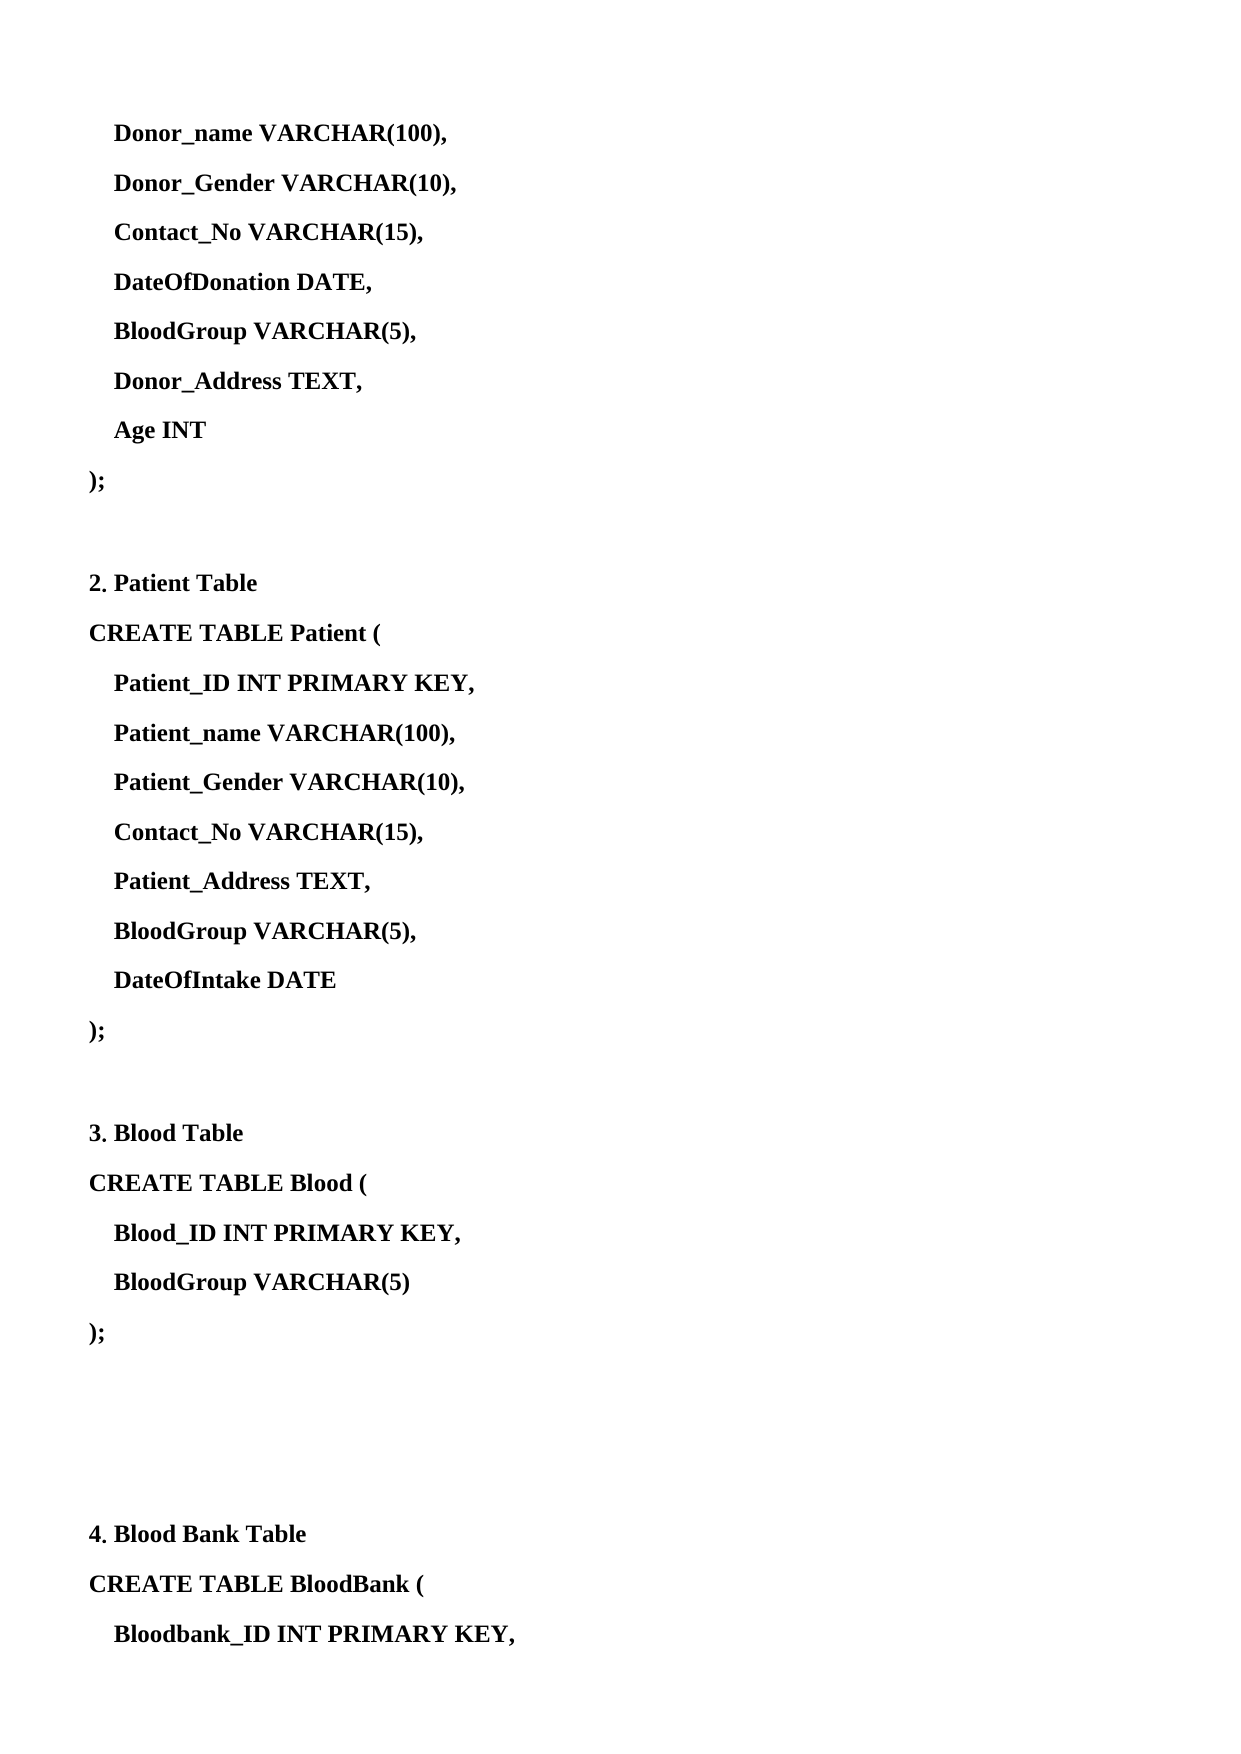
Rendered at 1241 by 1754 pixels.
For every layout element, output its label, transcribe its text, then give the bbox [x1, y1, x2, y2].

text Patient_ID INT PRIMARY KEY, [89, 668, 1152, 697]
text CREATE TABLE Blood ( [89, 1168, 1152, 1197]
text Contact_No VARCHAR(15), [89, 217, 1152, 246]
text CREATE TABLE BloodBank ( [89, 1569, 1152, 1598]
text Bloodbank_ID INT PRIMARY KEY, [89, 1619, 1152, 1648]
text Donor_Address TEXT, [89, 366, 1152, 395]
text 4️. Blood Bank Table [89, 1515, 1152, 1549]
text Blood_ID INT PRIMARY KEY, [89, 1218, 1152, 1247]
text Patient_name VARCHAR(100), [89, 718, 1152, 746]
text CREATE TABLE Patient ( [89, 618, 1152, 647]
text Age INT [89, 416, 1152, 444]
text BloodGroup VARCHAR(5), [89, 916, 1152, 945]
text Patient_Gender VARCHAR(10), [89, 767, 1152, 796]
text BloodGroup VARCHAR(5) [89, 1267, 1152, 1296]
text Donor_Gender VARCHAR(10), [89, 168, 1152, 196]
text ); [89, 1015, 1152, 1044]
text BloodGroup VARCHAR(5), [89, 316, 1152, 345]
text 3️. Blood Table [89, 1114, 1152, 1147]
text DateOfIntake DATE [89, 966, 1152, 994]
text DateOfDonation DATE, [89, 267, 1152, 296]
text 2️. Patient Table [89, 564, 1152, 598]
text Contact_No VARCHAR(15), [89, 817, 1152, 846]
text ); [89, 465, 1152, 494]
text Patient_Address TEXT, [89, 866, 1152, 895]
text ); [89, 1317, 1152, 1346]
text Donor_name VARCHAR(100), [89, 118, 1152, 147]
